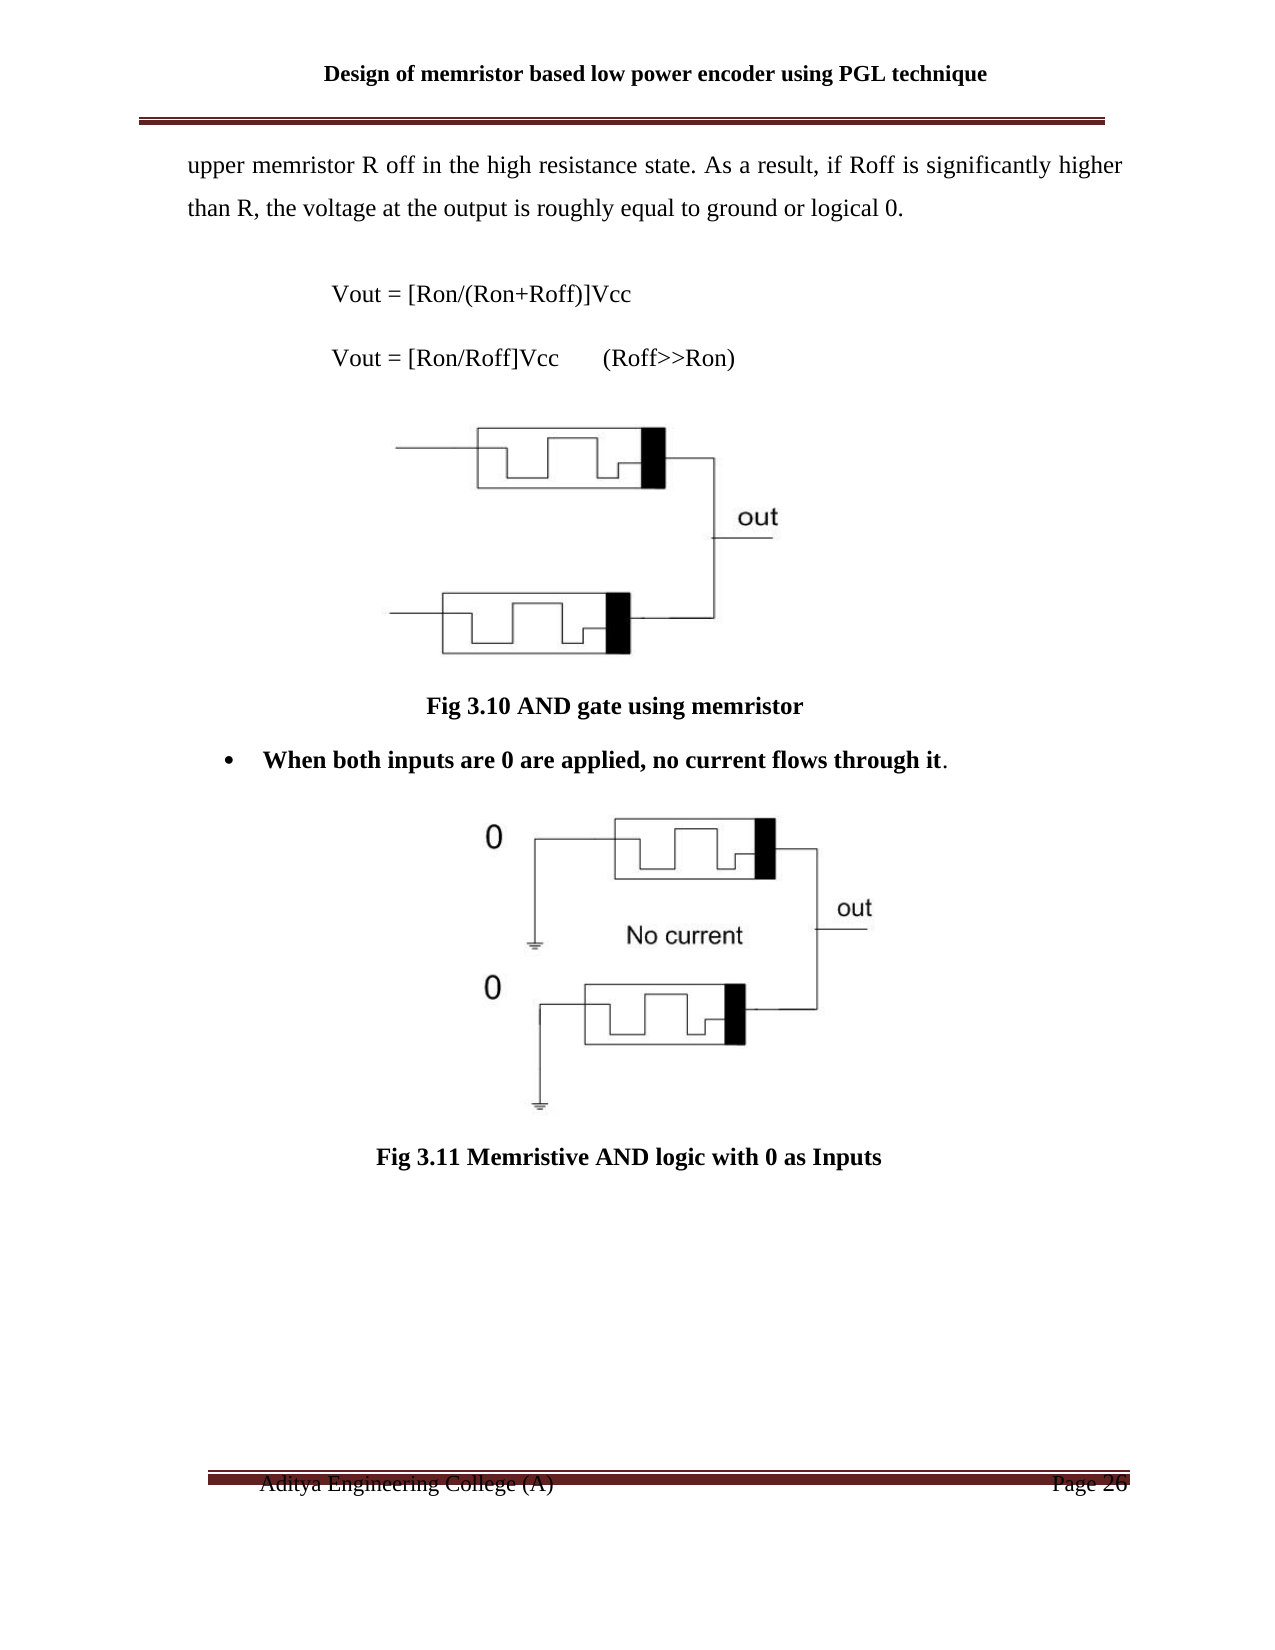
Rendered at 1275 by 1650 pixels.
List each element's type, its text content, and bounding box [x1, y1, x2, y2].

text Vout = [Ron/Roff]Vcc (Roff>>Ron) [187, 343, 1125, 372]
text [187, 150, 1125, 222]
picture [375, 407, 812, 667]
list When both inputs are 0 are applied, no current flows through it. [225, 745, 1125, 773]
text Fig 3.10 AND gate using memristor [187, 691, 1125, 719]
text Vout = [Ron/(Ron+Roff)]Vcc [187, 279, 1125, 308]
text Fig 3.11 Memristive AND logic with 0 as Inputs [187, 1142, 1125, 1171]
picture [474, 798, 906, 1119]
